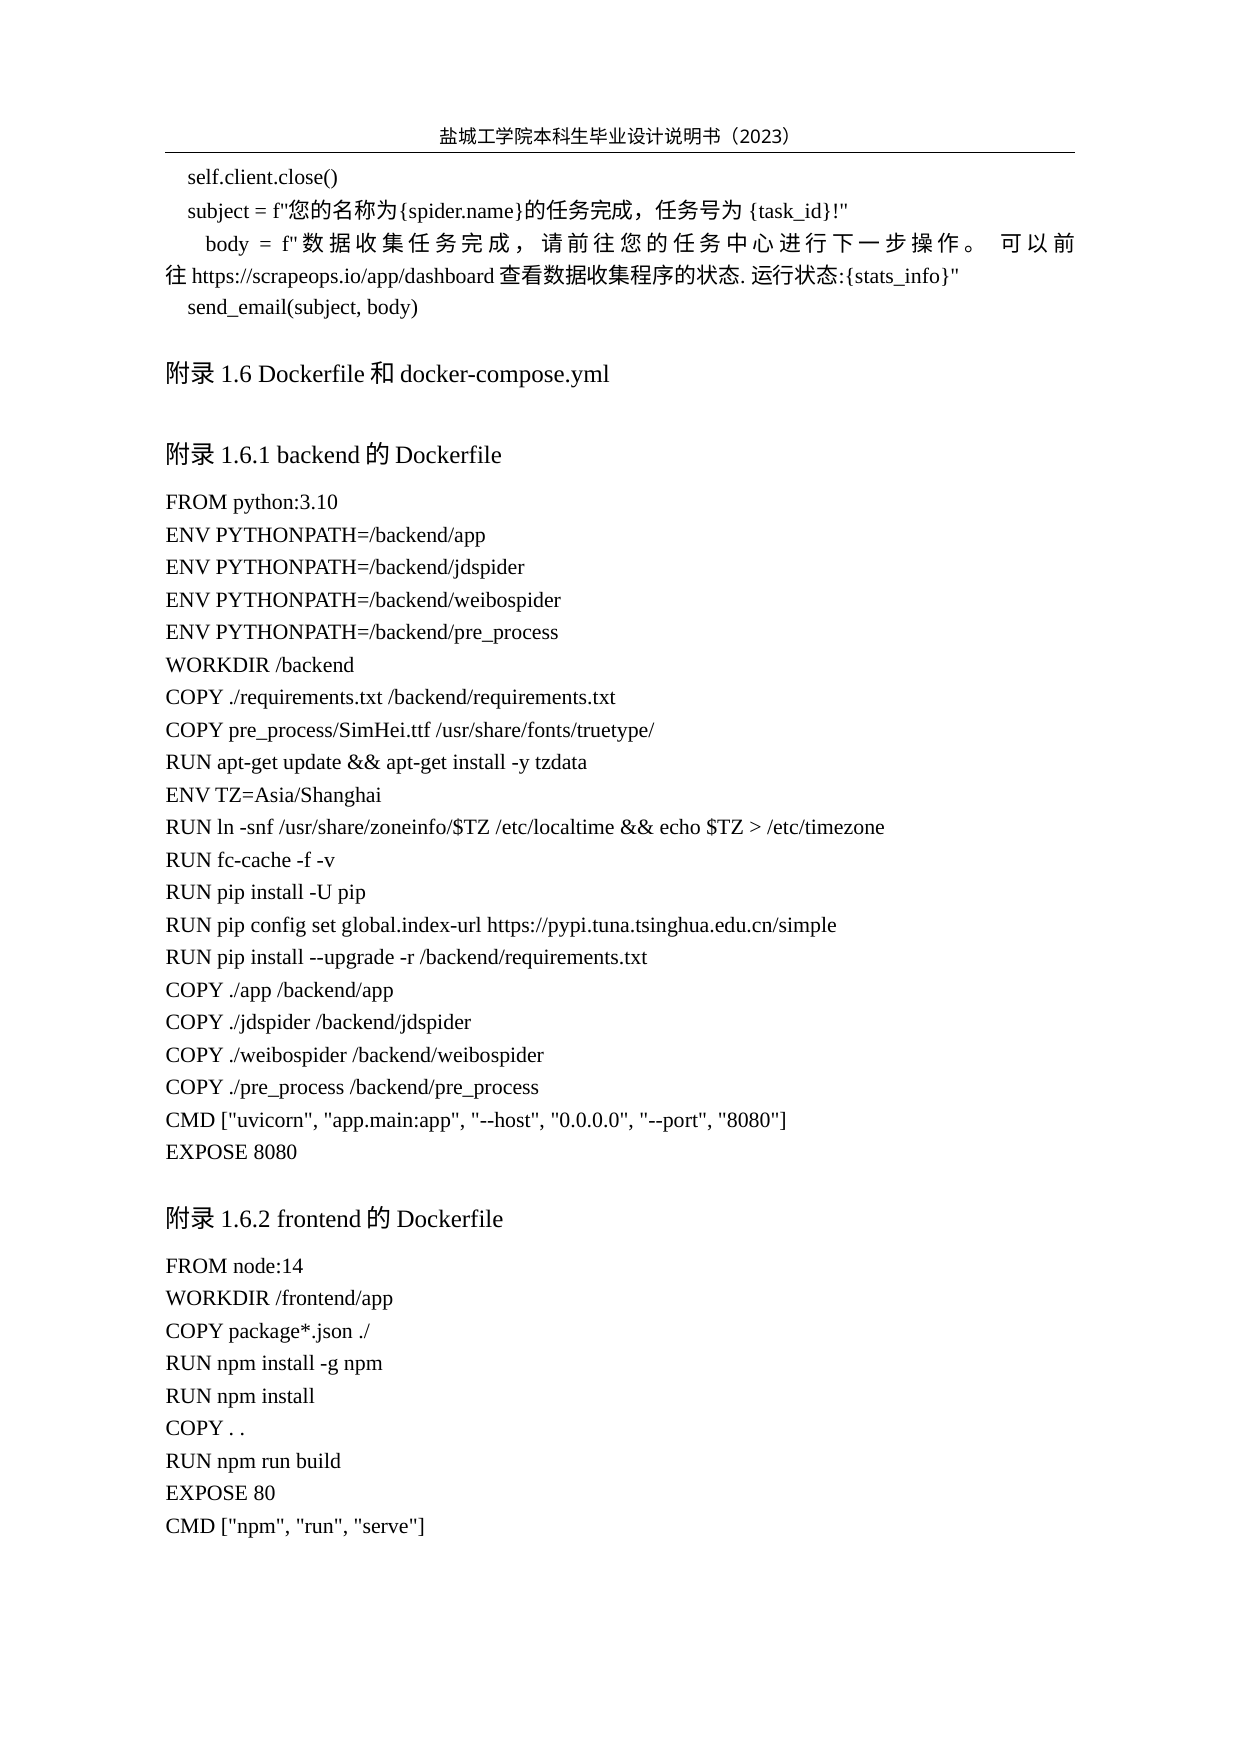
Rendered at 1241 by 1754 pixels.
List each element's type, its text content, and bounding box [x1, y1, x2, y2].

text RUN fc-cache -f -v [165, 843, 1075, 875]
text RUN pip install -U pip [165, 875, 1075, 908]
text COPY pre_process/SimHei.ttf /usr/share/fonts/truetype/ [165, 713, 1075, 745]
text ENV PYTHONPATH=/backend/weibospider [165, 583, 1075, 615]
text COPY ./jdspider /backend/jdspider [165, 1005, 1075, 1038]
text COPY ./pre_process /backend/pre_process [165, 1070, 1075, 1103]
text RUN npm install [165, 1379, 1075, 1412]
text RUN ln -snf /usr/share/zoneinfo/$TZ /etc/localtime && echo $TZ > /etc/timezone [165, 810, 1075, 843]
subtitle 附录1.6.1 backend的Dockerfile [165, 420, 1075, 485]
text EXPOSE 8080 [165, 1135, 1075, 1168]
text CMD ["npm", "run", "serve"] [165, 1509, 1075, 1542]
text RUN pip config set global.index-url https://pypi.tuna.tsinghua.edu.cn/simple [165, 908, 1075, 940]
text WORKDIR /backend [165, 648, 1075, 680]
text COPY ./app /backend/app [165, 973, 1075, 1005]
text WORKDIR /frontend/app [165, 1282, 1075, 1314]
text RUN npm install -g npm [165, 1347, 1075, 1379]
text COPY . . [165, 1412, 1075, 1444]
text RUN npm run build [165, 1444, 1075, 1477]
text ENV PYTHONPATH=/backend/app [165, 518, 1075, 550]
text ENV TZ=Asia/Shanghai [165, 778, 1075, 810]
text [165, 160, 1075, 323]
text COPY ./weibospider /backend/weibospider [165, 1038, 1075, 1070]
text ENV PYTHONPATH=/backend/jdspider [165, 550, 1075, 583]
text FROM node:14 [165, 1249, 1075, 1282]
text COPY package*.json ./ [165, 1314, 1075, 1347]
text EXPOSE 80 [165, 1477, 1075, 1509]
text FROM python:3.10 [165, 485, 1075, 518]
subtitle 附录1.6.2 frontend的Dockerfile [165, 1184, 1075, 1249]
text RUN pip install --upgrade -r /backend/requirements.txt [165, 940, 1075, 973]
text ENV PYTHONPATH=/backend/pre_process [165, 615, 1075, 648]
subtitle 附录1.6 Dockerfile和docker-compose.yml [165, 339, 1075, 404]
text COPY ./requirements.txt /backend/requirements.txt [165, 680, 1075, 713]
text RUN apt-get update && apt-get install -y tzdata [165, 745, 1075, 778]
text CMD ["uvicorn", "app.main:app", "--host", "0.0.0.0", "--port", "8080"] [165, 1103, 1075, 1135]
